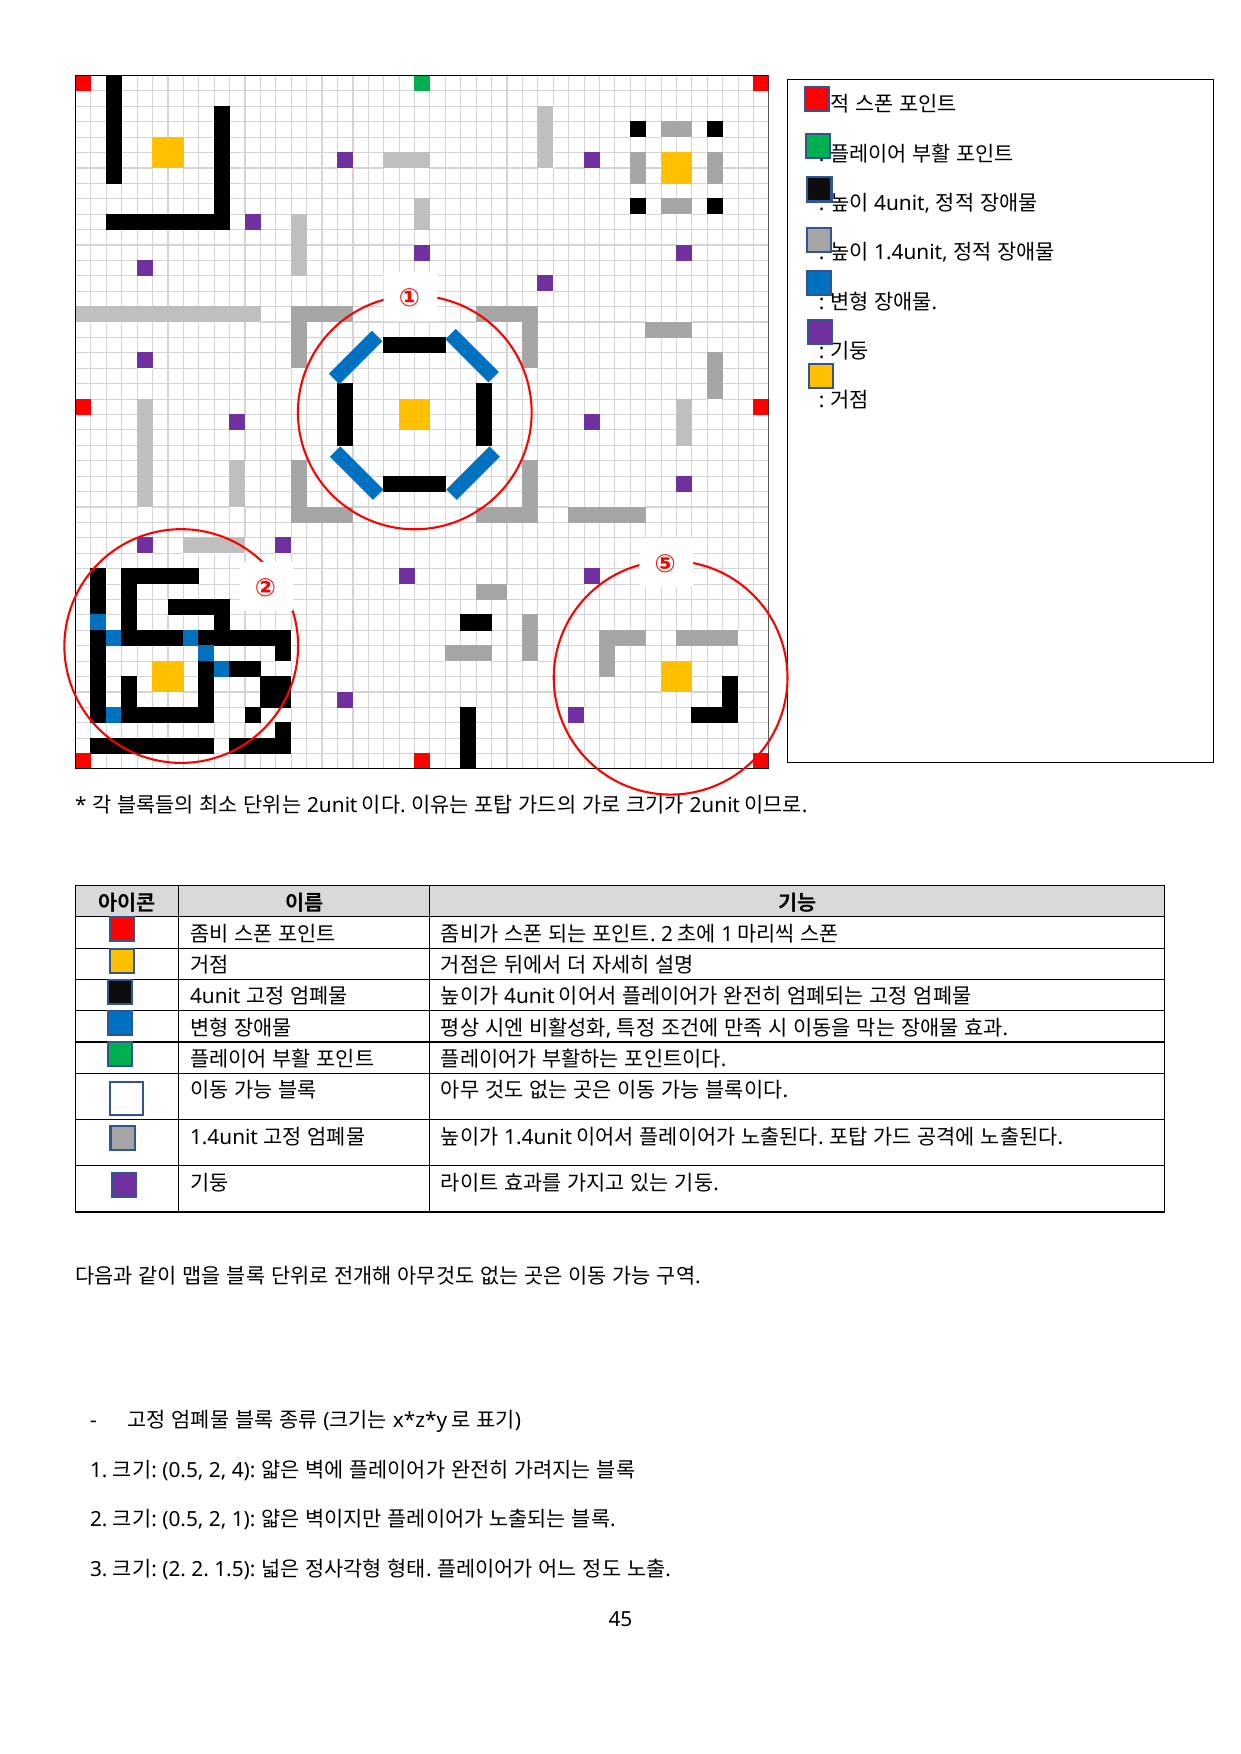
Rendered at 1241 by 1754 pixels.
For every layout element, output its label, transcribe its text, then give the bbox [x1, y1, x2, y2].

text 1. 크기: (0.5, 2, 4): 얇은 벽에 플레이어가 완전히 가려지는 블록 [90, 1453, 1165, 1483]
list 고정 엄폐물 블록 종류 (크기는 x*z*y로 표기) [90, 1404, 1165, 1434]
table_cell 높이가 4unit이어서 플레이어가 완전히 엄폐되는 고정 엄폐물 [430, 980, 1164, 1010]
table_cell [76, 1074, 178, 1119]
table_header 기능 [430, 886, 1164, 916]
table_cell 1.4unit 고정 엄폐물 [179, 1120, 429, 1165]
table_cell [76, 1166, 178, 1211]
table_cell [76, 949, 178, 979]
text 다음과 같이 맵을 블록 단위로 전개해 아무것도 없는 곳은 이동 가능 구역. [75, 1260, 1165, 1290]
table_cell 이동 가능 블록 [179, 1074, 429, 1119]
table_header 아이콘 [76, 886, 178, 916]
text 3. 크기: (2. 2. 1.5): 넓은 정사각형 형태. 플레이어가 어느 정도 노출. [90, 1552, 1165, 1582]
table_cell 기둥 [179, 1166, 429, 1211]
table_cell 거점은 뒤에서 더 자세히 설명 [430, 949, 1164, 979]
table_cell 라이트 효과를 가지고 있는 기둥. [430, 1166, 1164, 1211]
table_cell 아무 것도 없는 곳은 이동 가능 블록이다. [430, 1074, 1164, 1119]
table_cell 플레이어가 부활하는 포인트이다. [430, 1043, 1164, 1073]
table_cell 평상 시엔 비활성화, 특정 조건에 만족 시 이동을 막는 장애물 효과. [430, 1011, 1164, 1041]
text 2. 크기: (0.5, 2, 1): 얇은 벽이지만 플레이어가 노출되는 블록. [90, 1502, 1165, 1533]
table_cell [76, 1043, 178, 1073]
table_cell [76, 917, 178, 947]
table_cell 좀비가 스폰 되는 포인트. 2초에 1마리씩 스폰 [430, 917, 1164, 947]
table_cell [76, 1011, 178, 1041]
table_cell 플레이어 부활 포인트 [179, 1043, 429, 1073]
table_cell 좀비 스폰 포인트 [179, 917, 429, 947]
text * 각 블록들의 최소 단위는 2unit이다. 이유는 포탑 가드의 가로 크기가 2unit이므로. [75, 788, 1165, 818]
table_cell 4unit 고정 엄폐물 [179, 980, 429, 1010]
table_cell [76, 1120, 178, 1165]
table_cell [76, 980, 178, 1010]
table_cell 높이가 1.4unit이어서 플레이어가 노출된다. 포탑 가드 공격에 노출된다. [430, 1120, 1164, 1165]
table_header 이름 [179, 886, 429, 916]
table_cell 거점 [179, 949, 429, 979]
table_cell 변형 장애물 [179, 1011, 429, 1041]
